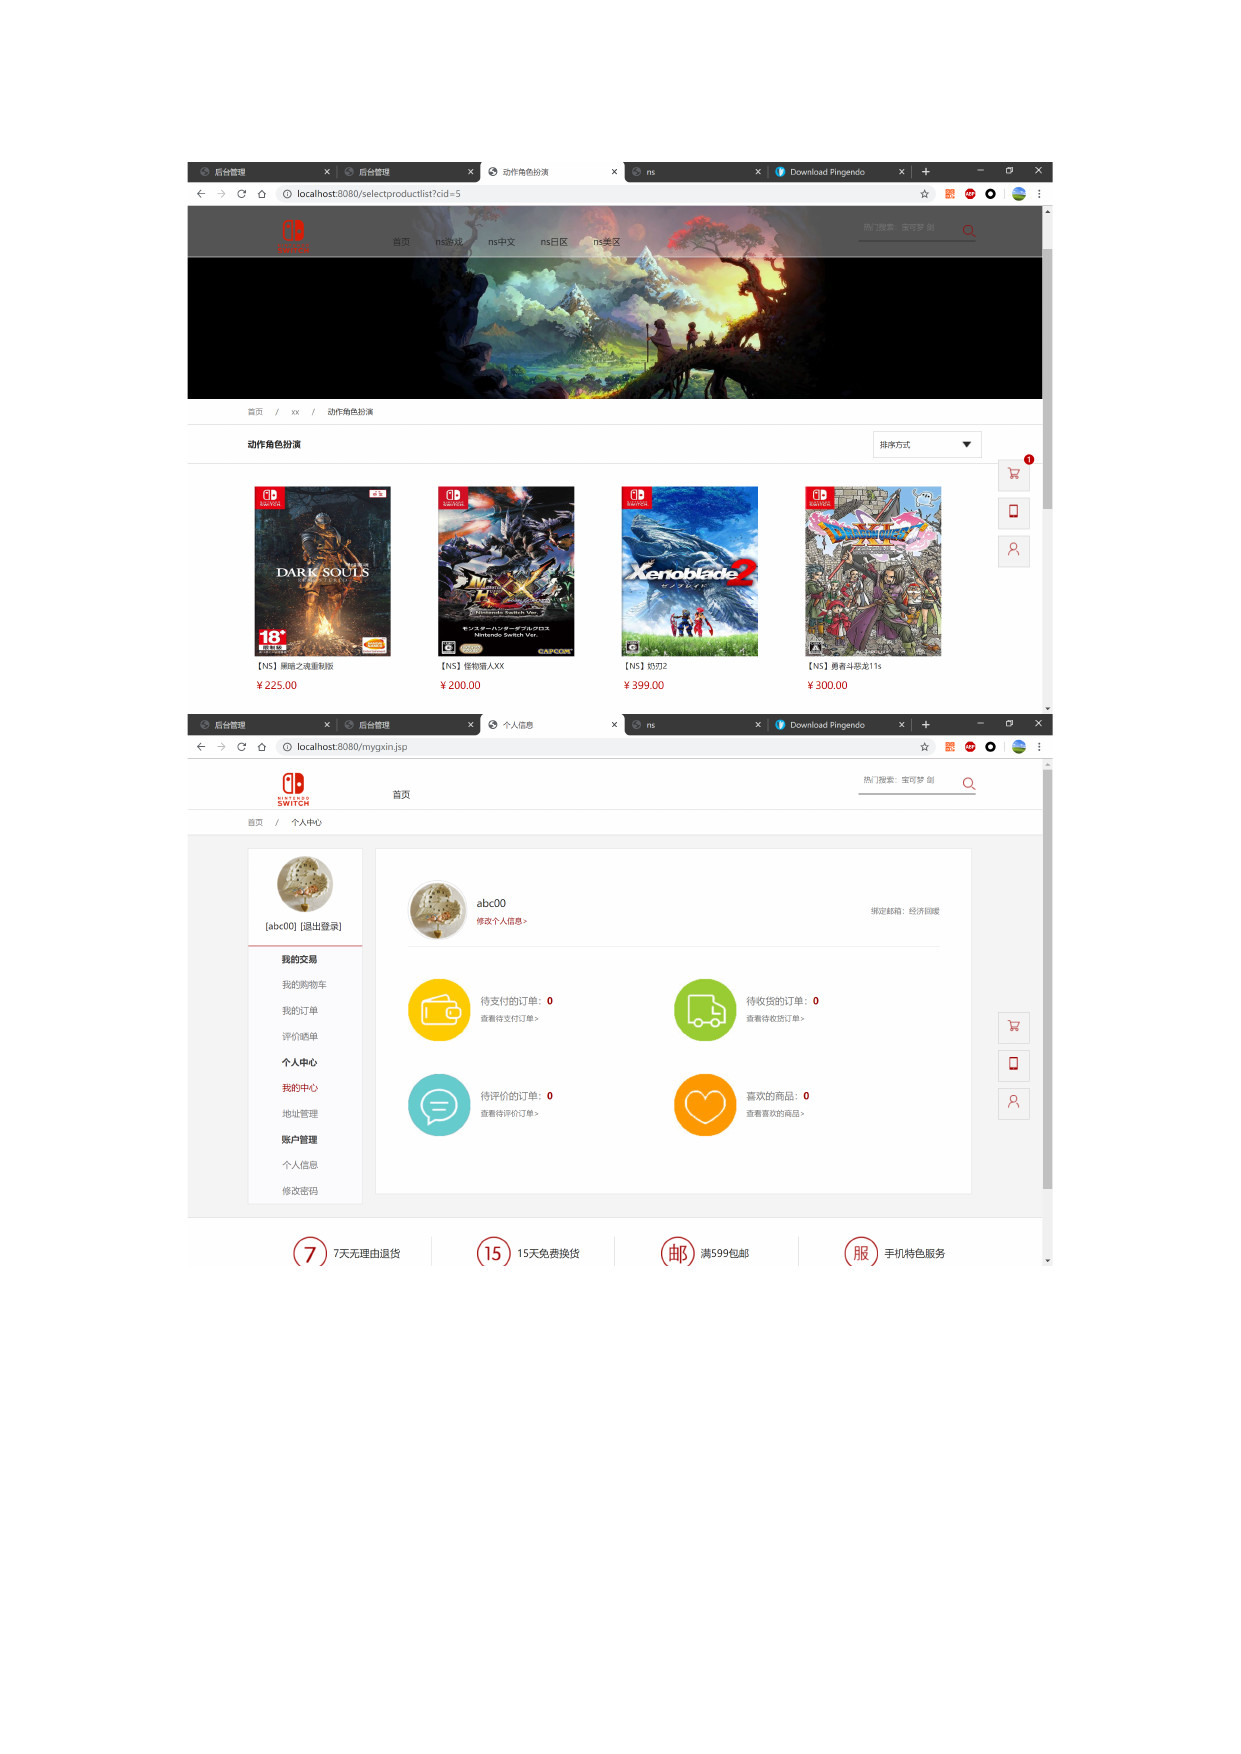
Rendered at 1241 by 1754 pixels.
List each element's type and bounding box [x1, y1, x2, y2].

picture [187, 162, 1053, 1266]
